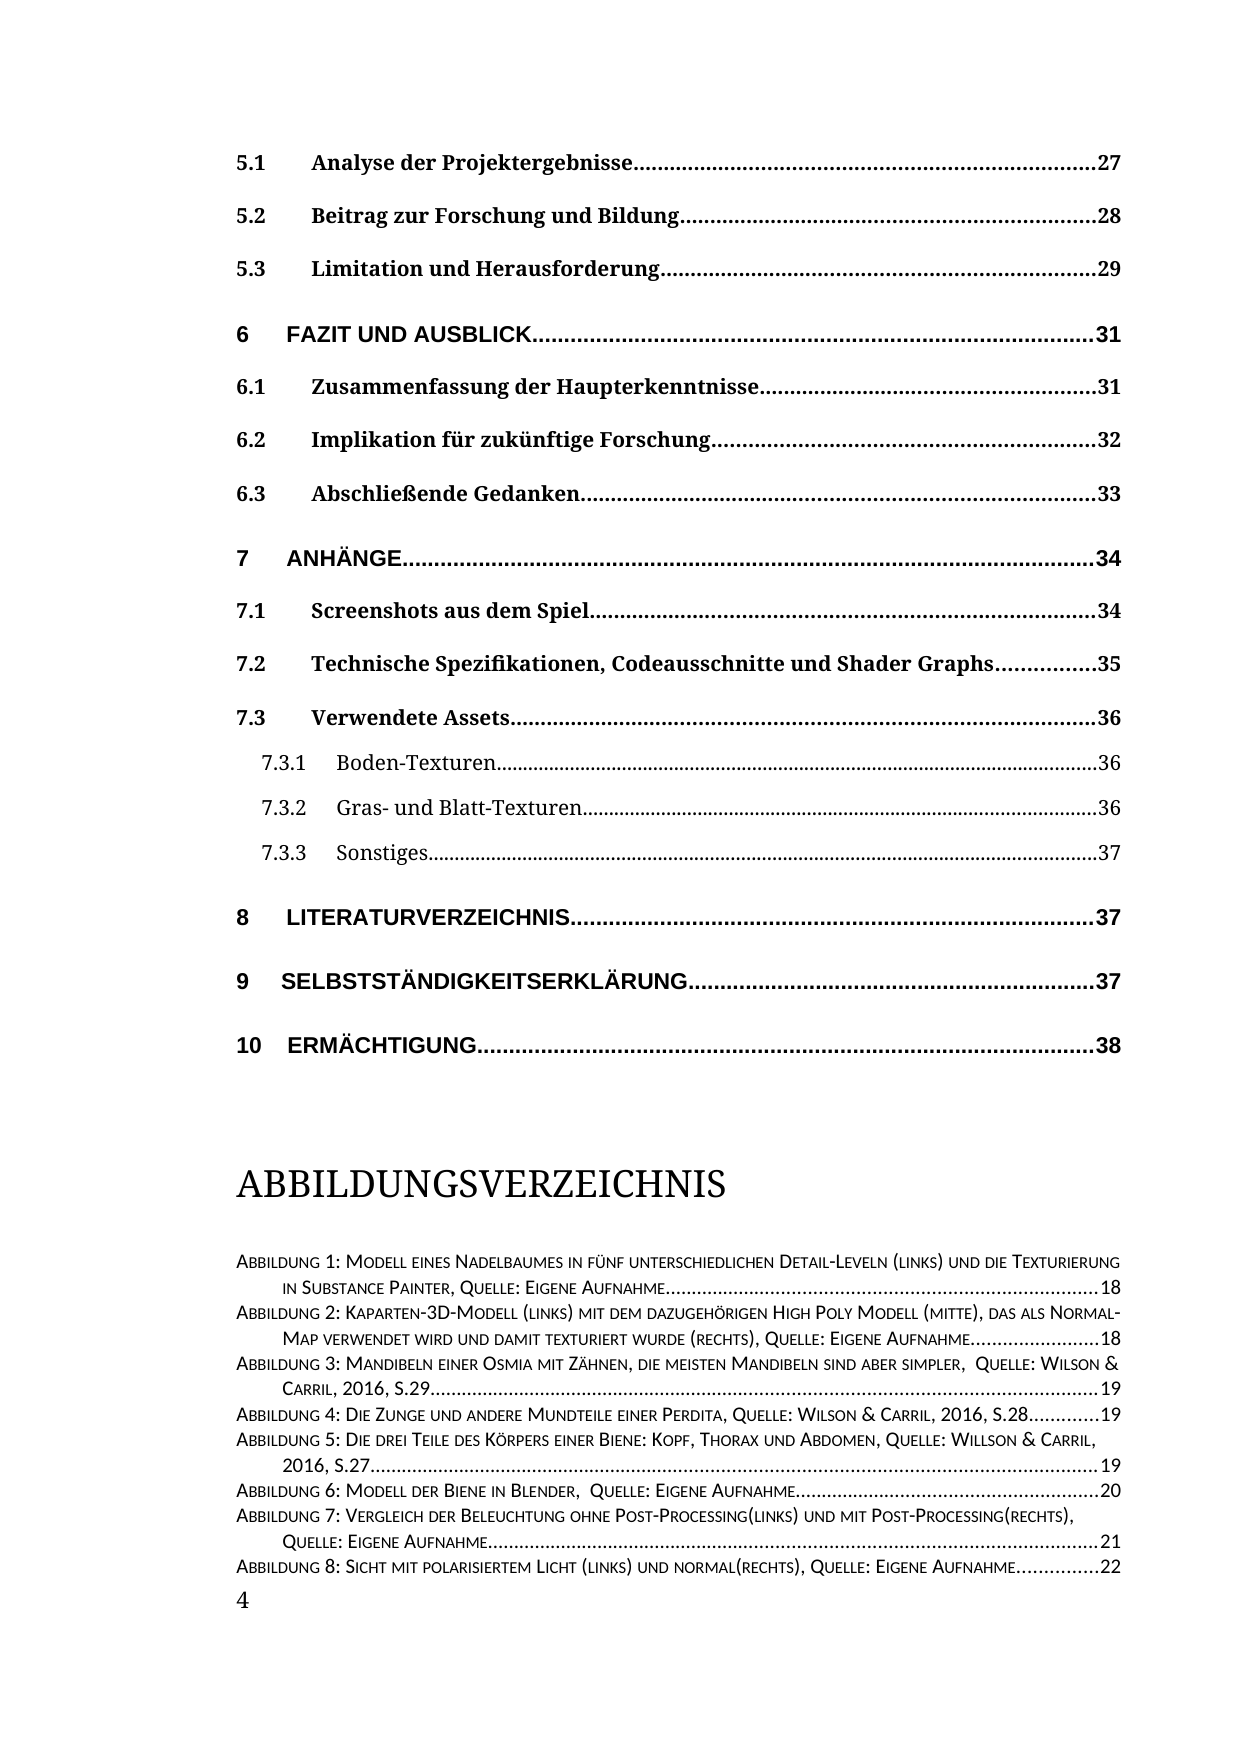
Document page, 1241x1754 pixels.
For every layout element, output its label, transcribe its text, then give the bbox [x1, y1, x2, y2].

text 7.1 Screenshots aus dem Spiel 34 [236, 596, 1122, 624]
text 6.3 Abschließende Gedanken 33 [236, 479, 1122, 507]
text 6 Fazit und Ausblick 31 [236, 321, 1122, 347]
text 8 Literaturverzeichnis 37 [236, 904, 1122, 931]
text 10 Ermächtigung 38 [236, 1032, 1122, 1058]
text 7.3.2 Gras- und Blatt-Texturen 36 [261, 793, 1122, 822]
text 5.2 Beitrag zur Forschung und Bildung 28 [236, 201, 1122, 229]
text Abbildung 6: Modell der Biene in Blender, Quelle: Eigene Aufnahme 20 [236, 1477, 1122, 1503]
text Abbildung 2: Kaparten-3D-Modell (links) mit dem dazugehörigen High Poly Modell (mitte), das als Normal-Map verwendet wird und damit texturiert wurde (rechts), Quelle: Eigene Aufnahme 18 [236, 1299, 1122, 1350]
text Abbildung 8: Sicht mit polarisiertem Licht (links) und normal(rechts), Quelle: Eigene Aufnahme 22 [236, 1553, 1122, 1579]
text 5.1 Analyse der Projektergebnisse 27 [236, 148, 1122, 176]
subtitle Abbildungsverzeichnis [236, 1157, 1122, 1208]
text 7.3.1 Boden-Texturen 36 [261, 748, 1122, 776]
text 7.3.3 Sonstiges 37 [261, 838, 1122, 867]
text Abbildung 4: Die Zunge und andere Mundteile einer Perdita, Quelle: Wilson & Carril, 2016, S.28 19 [236, 1401, 1122, 1426]
text 7.3 Verwendete Assets 36 [236, 703, 1122, 731]
text Abbildung 3: Mandibeln einer Osmia mit Zähnen, die meisten Mandibeln sind aber simpler, Quelle: Wilson & Carril, 2016, S.29 19 [236, 1350, 1122, 1401]
text 9 Selbstständigkeitserklärung 37 [236, 968, 1122, 994]
text 5.3 Limitation und Herausforderung 29 [236, 254, 1122, 283]
text Abbildung 7: Vergleich der Beleuchtung ohne Post-Processing(links) und mit Post-Processing(rechts), Quelle: Eigene Aufnahme 21 [236, 1503, 1122, 1553]
text 7.2 Technische Spezifikationen, Codeausschnitte und Shader Graphs 35 [236, 649, 1122, 678]
text Abbildung 5: Die drei Teile des Körpers einer Biene: Kopf, Thorax und Abdomen, Quelle: Willson & Carril, 2016, S.27 19 [236, 1426, 1122, 1477]
text 6.2 Implikation für zukünftige Forschung 32 [236, 425, 1122, 454]
text 7 Anhänge 34 [236, 545, 1122, 571]
text 6.1 Zusammenfassung der Haupterkenntnisse 31 [236, 372, 1122, 400]
text Abbildung 1: Modell eines Nadelbaumes in fünf unterschiedlichen Detail-Leveln (links) und die Texturierung in Substance Painter, Quelle: Eigene Aufnahme 18 [236, 1248, 1122, 1299]
